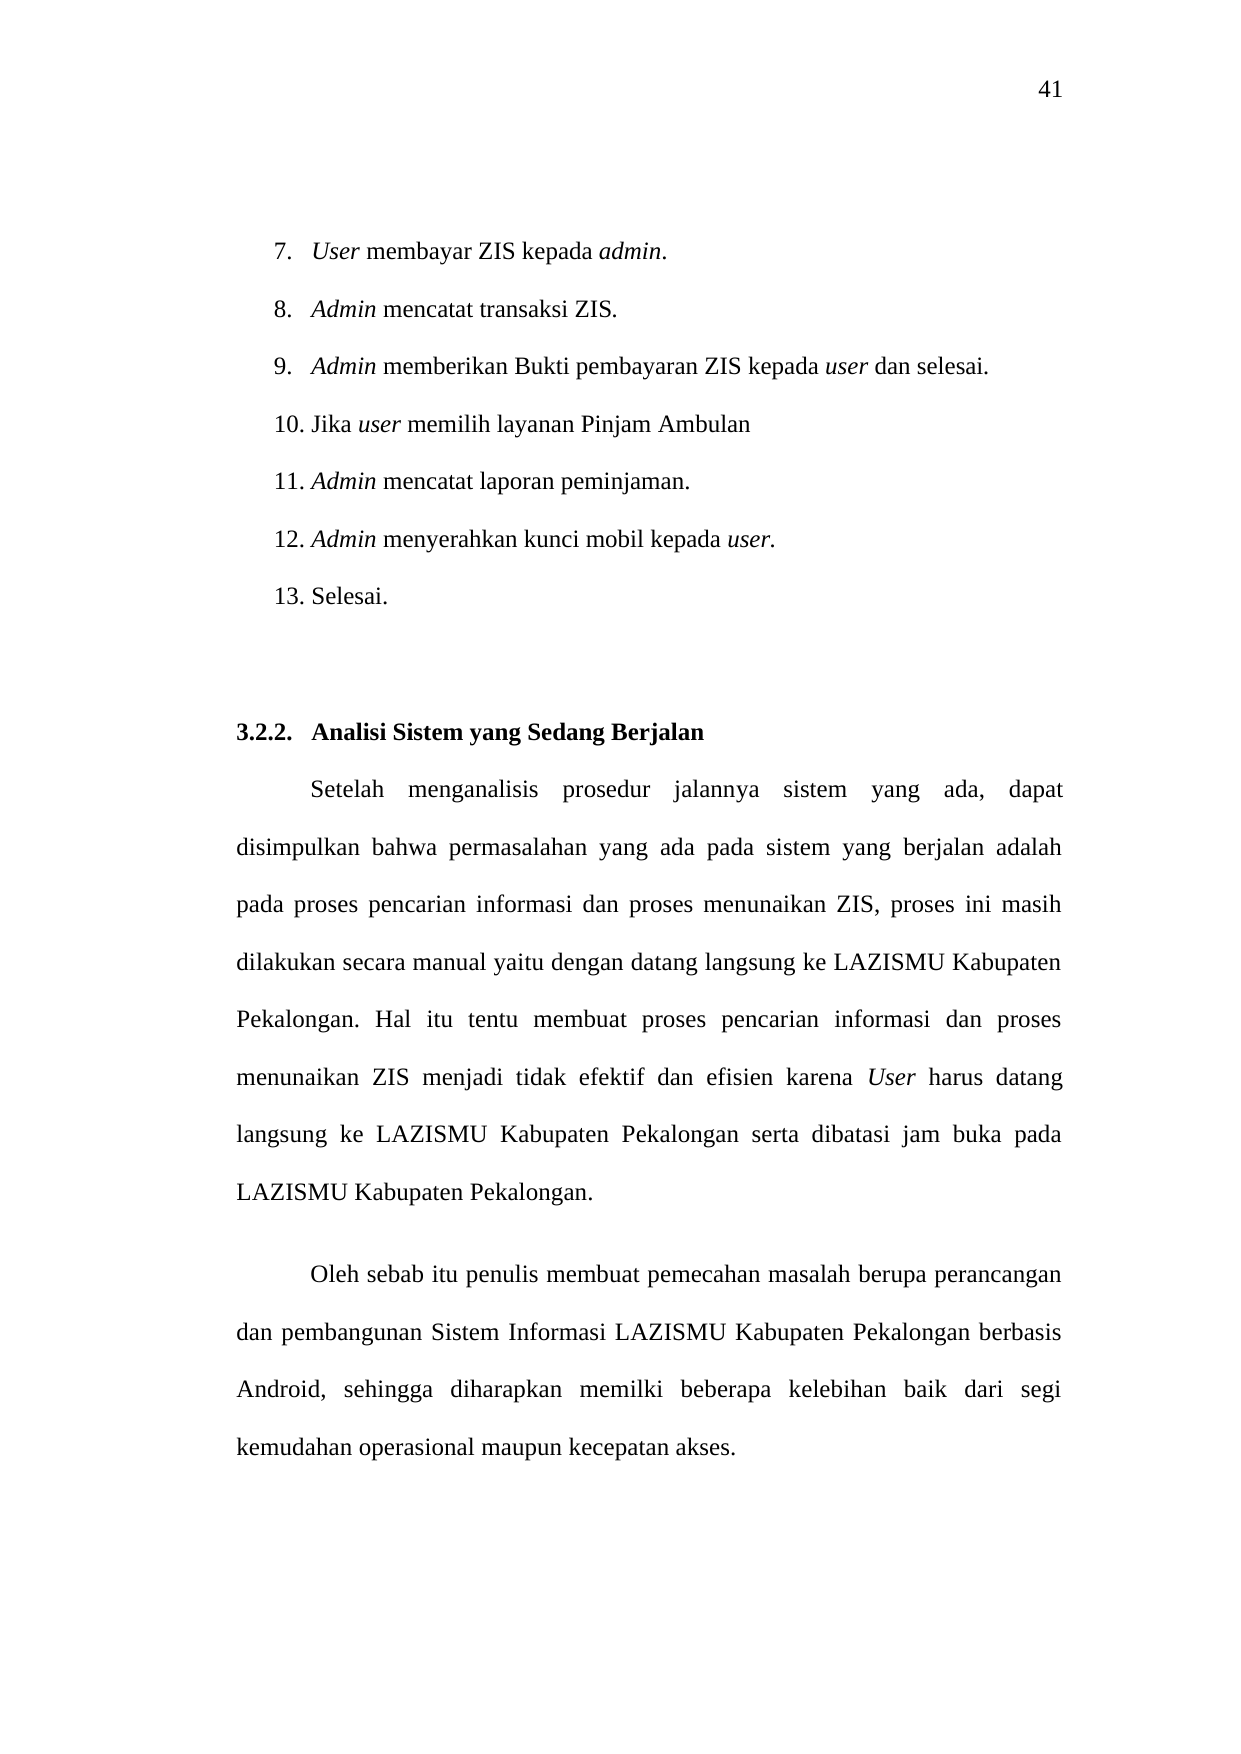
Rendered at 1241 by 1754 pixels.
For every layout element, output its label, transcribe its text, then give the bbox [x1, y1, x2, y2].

list Admin mencatat laporan peminjaman. [274, 466, 1063, 495]
list User membayar ZIS kepada admin. [274, 236, 1063, 265]
list Admin menyerahkan kunci mobil kepada user. [274, 524, 1063, 552]
list Setelah menganalisis prosedur jalannya sistem yang ada, dapat disimpulkan bahwa permasalahan yang ada pada sistem yang berjalan adalah pada proses pencarian informasi dan proses menunaikan ZIS, proses ini masih dilakukan secara manual yaitu dengan datang langsung ke LAZISMU Kabupaten Pekalongan. Hal itu tentu membuat proses pencarian informasi dan proses menunaikan ZIS menjadi tidak efektif dan efisien karena User harus datang langsung ke LAZISMU Kabupaten Pekalongan serta dibatasi jam buka pada LAZISMU Kabupaten Pekalongan. [236, 774, 1063, 1206]
list Selesai. [274, 581, 1063, 610]
list Admin mencatat transaksi ZIS. [274, 294, 1063, 322]
list Jika user memilih layanan Pinjam Ambulan [274, 409, 1063, 437]
list Admin memberikan Bukti pembayaran ZIS kepada user dan selesai. [274, 351, 1063, 380]
list Oleh sebab itu penulis membuat pemecahan masalah berupa perancangan dan pembangunan Sistem Informasi LAZISMU Kabupaten Pekalongan berbasis Android, sehingga diharapkan memilki beberapa kelebihan baik dari segi kemudahan operasional maupun kecepatan akses. [236, 1259, 1063, 1461]
subtitle Analisi Sistem yang Sedang Berjalan [236, 717, 1063, 746]
